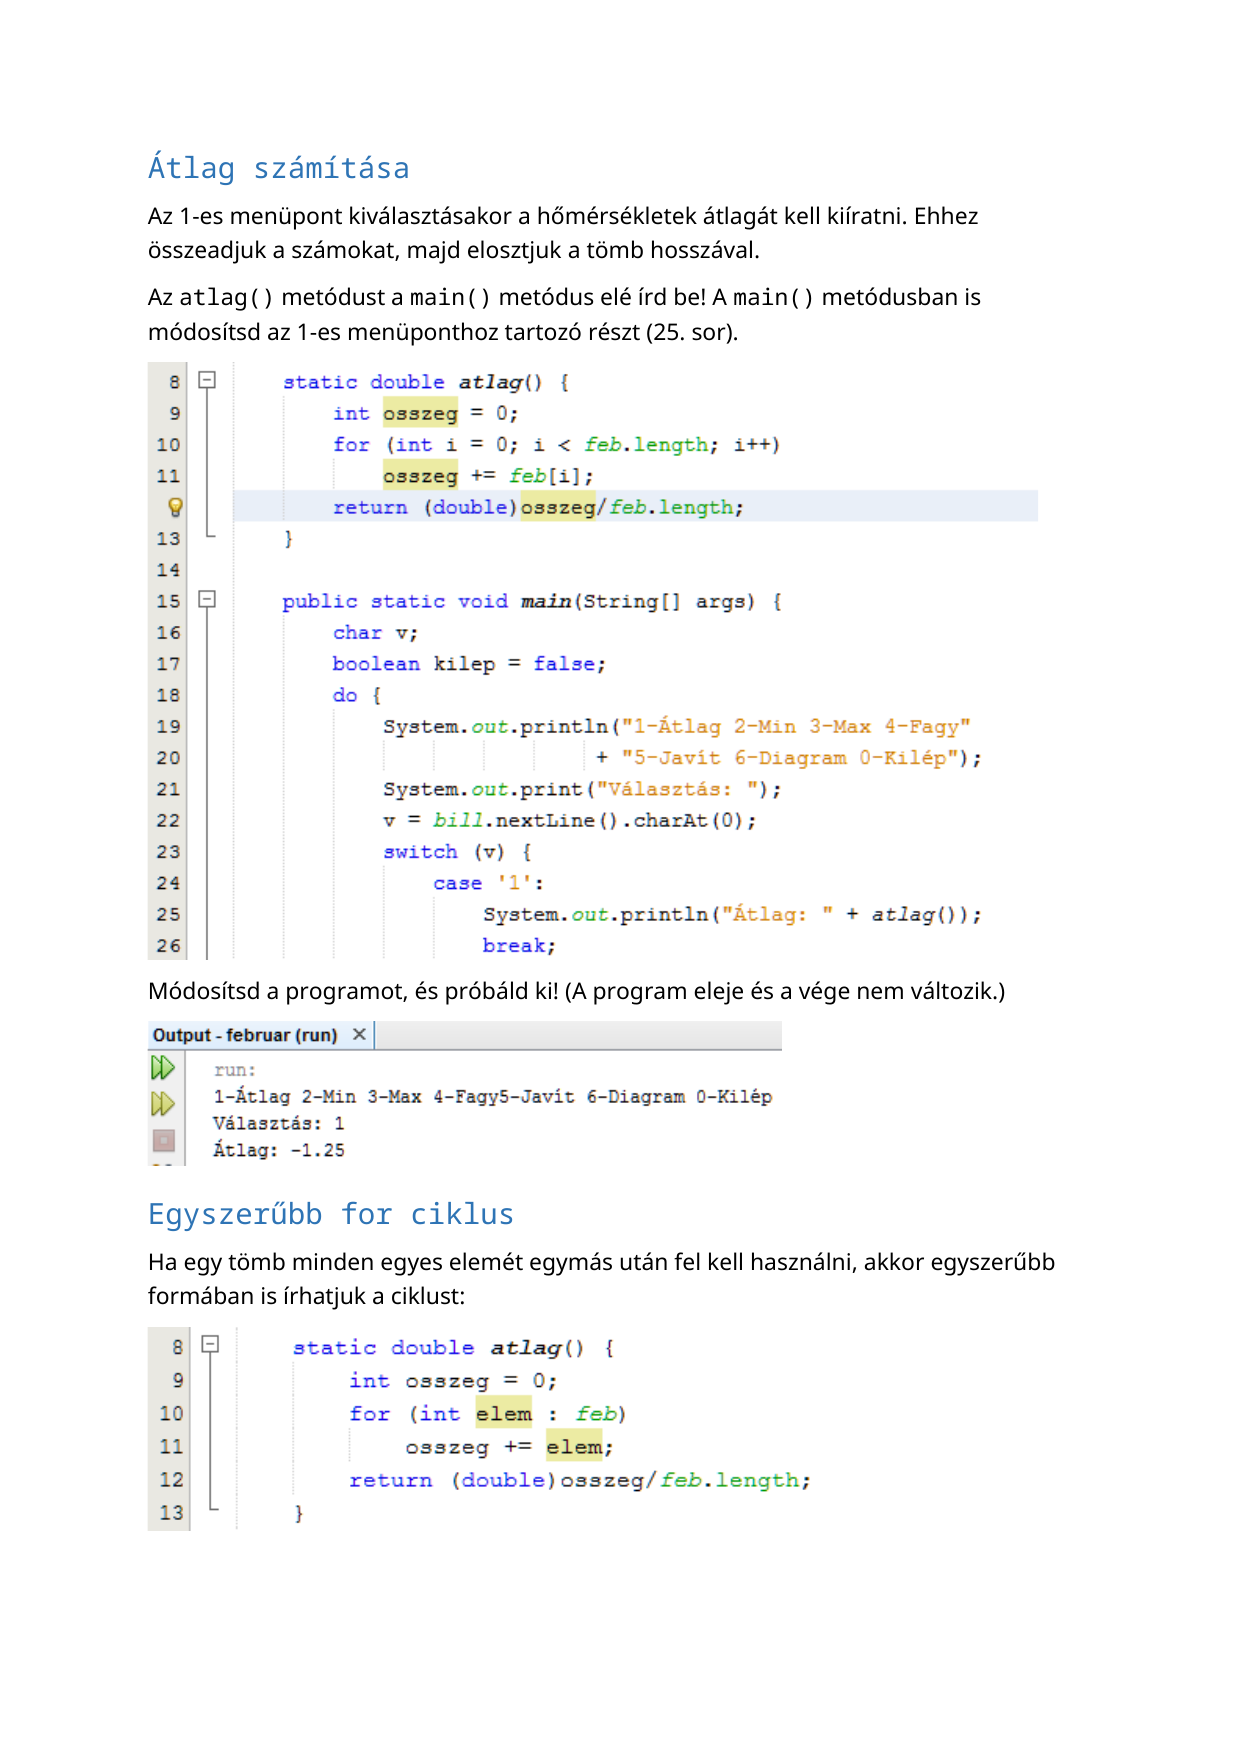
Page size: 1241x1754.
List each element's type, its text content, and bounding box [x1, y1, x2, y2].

text Az atlag() metódust a main() metódus elé írd be! A main() metódusban is módosítsd az 1-es menüponthoz tartozó részt (25. sor). [148, 281, 1093, 347]
text Ha egy tömb minden egyes elemét egymás után fel kell használni, akkor egyszerűbb formában is írhatjuk a ciklust: [148, 1246, 1093, 1311]
picture [147, 1021, 782, 1166]
subtitle Átlag számítása [148, 148, 1093, 187]
subtitle Egyszerűbb for ciklus [148, 1193, 1093, 1233]
text Az 1-es menüpont kiválasztásakor a hőmérsékletek átlagát kell kiíratni. Ehhez összeadjuk a számokat, majd elosztjuk a tömb hosszával. [148, 200, 1093, 265]
picture [147, 362, 1039, 960]
text Módosítsd a programot, és próbáld ki! (A program eleje és a vége nem változik.) [148, 975, 1093, 1006]
picture [147, 1327, 822, 1531]
